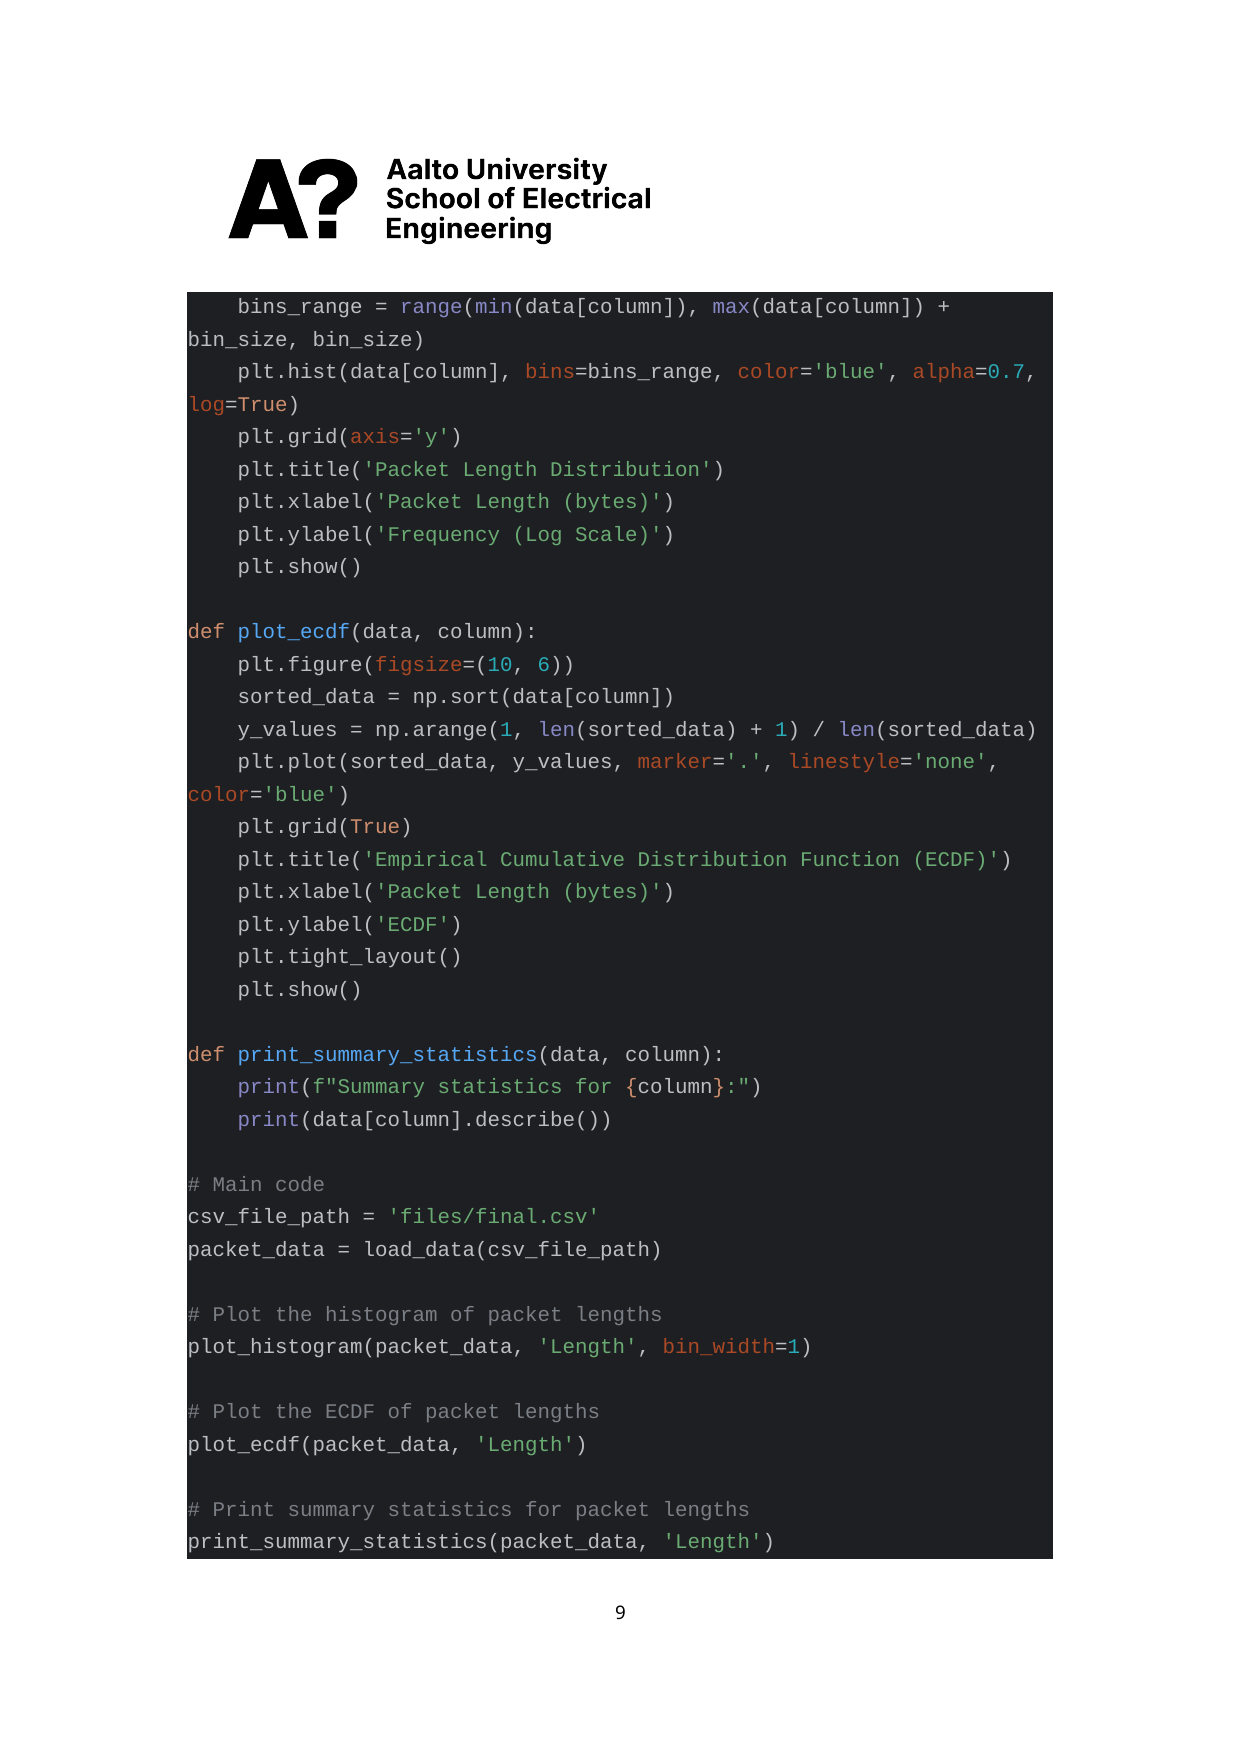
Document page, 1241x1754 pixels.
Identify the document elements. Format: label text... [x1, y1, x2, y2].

picture [187, 114, 695, 285]
